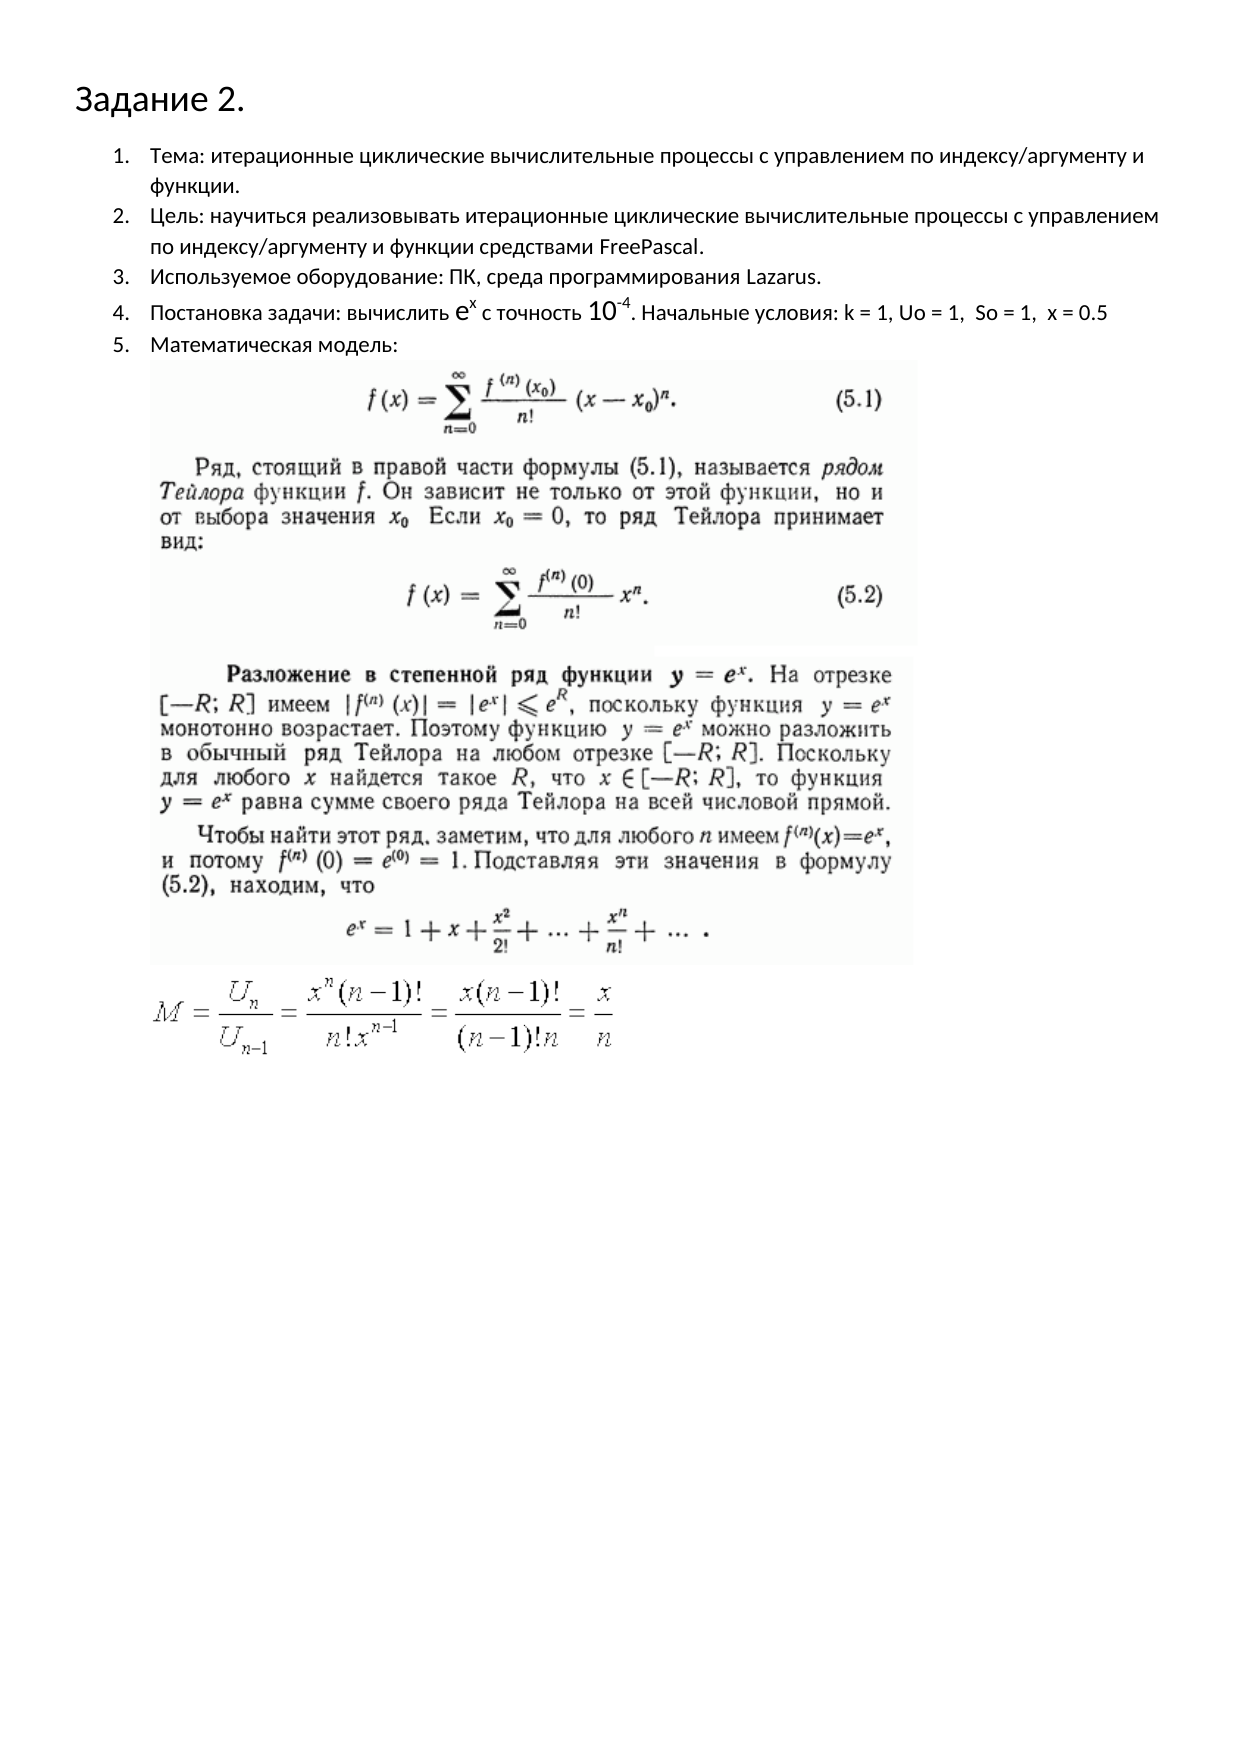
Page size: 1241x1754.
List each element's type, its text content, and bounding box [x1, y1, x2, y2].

list Математическая модель: [112, 331, 1165, 359]
list Используемое оборудование: ПК, среда программирования Lazarus. [112, 262, 1165, 290]
picture [150, 360, 919, 965]
list Тема: итерационные циклические вычислительные процессы с управлением по индексу/аргументу и функции. [112, 141, 1165, 199]
list Цель: научиться реализовывать итерационные циклические вычислительные процессы с управлением по индексу/аргументу и функции средствами FreePascal. [112, 202, 1165, 260]
list Постановка задачи: вычислить ex с точность 10-4. Начальные условия: k = 1, Uo = 1, So = 1, x = 0.5 [112, 292, 1165, 328]
picture [150, 967, 621, 1061]
text Задание 2. [75, 75, 1165, 121]
